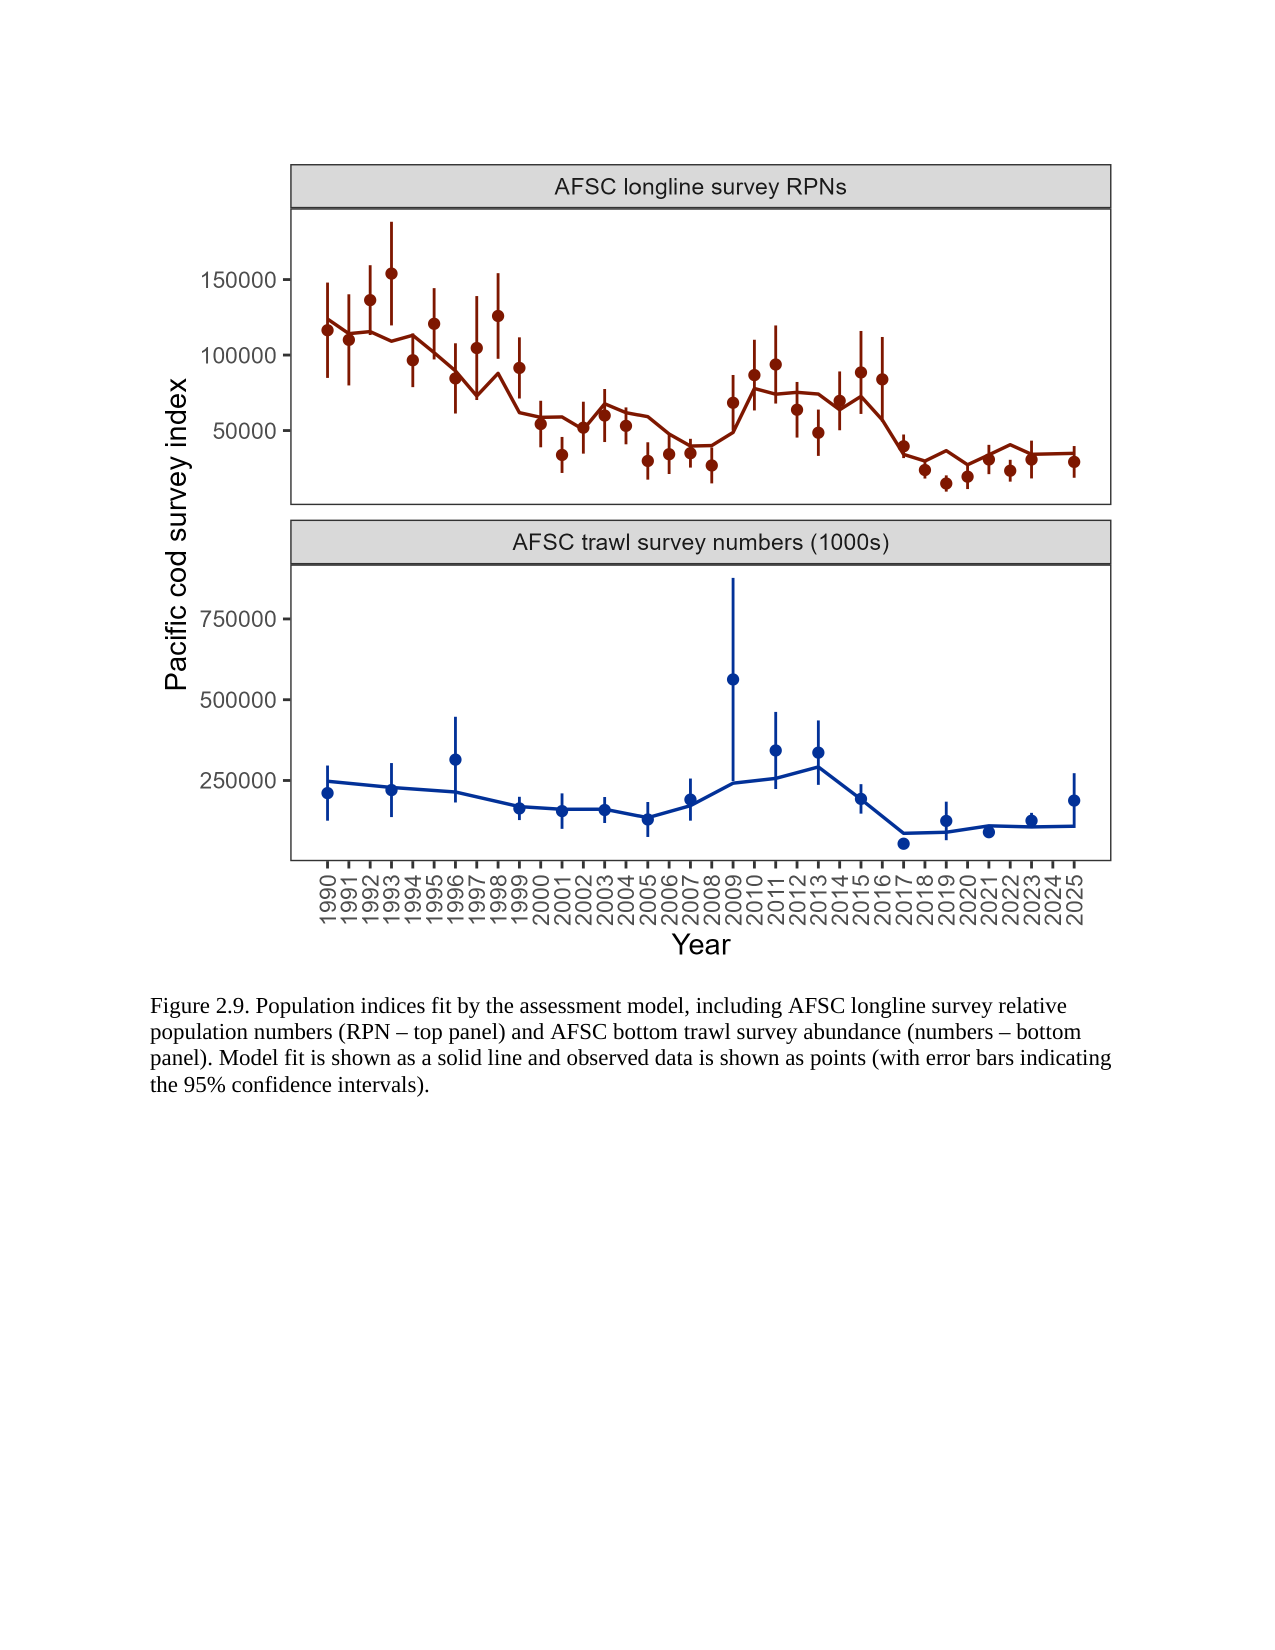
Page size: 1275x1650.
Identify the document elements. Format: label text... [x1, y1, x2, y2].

subtitle Figure 2.9. Population indices fit by the assessment model, including AFSC longline survey relative population numbers (RPN – top panel) and AFSC bottom trawl survey abundance (numbers – bottom panel). Model fit is shown as a solid line and observed data is shown as points (with error bars indicating the 95% confidence intervals). [150, 992, 1125, 1097]
picture [150, 150, 1125, 975]
